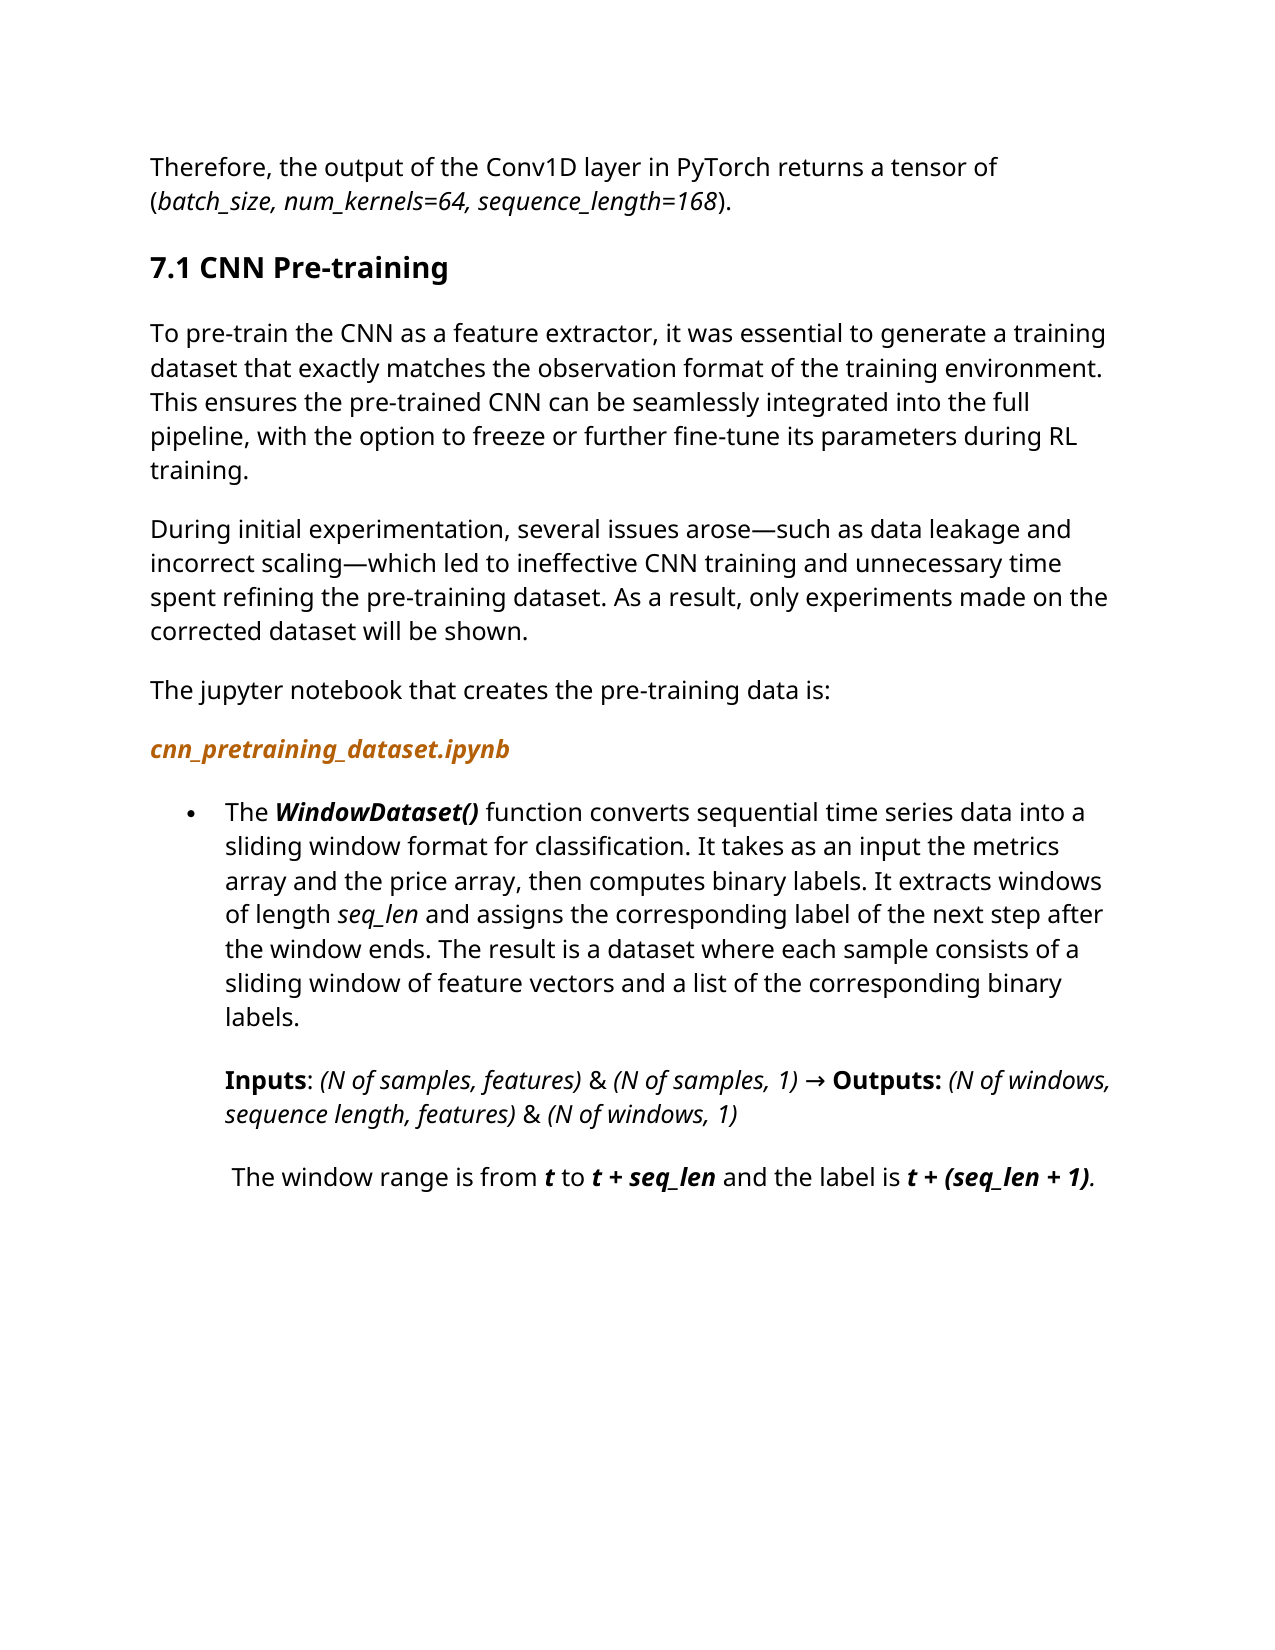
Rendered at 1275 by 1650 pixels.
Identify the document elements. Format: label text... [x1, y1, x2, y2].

text Inputs: (N of samples, features) & (N of samples, 1) → Outputs: (N of windows, sequence length, features) & (N of windows, 1) [225, 1063, 1125, 1131]
text During initial experimentation, several issues arose—such as data leakage and incorrect scaling—which led to ineffective CNN training and unnecessary time spent refining the pre-training dataset. As a result, only experiments made on the corrected dataset will be shown. [150, 511, 1125, 648]
text The jupyter notebook that creates the pre-training data is: [150, 673, 1125, 707]
text Therefore, the output of the Conv1D layer in PyTorch returns a tensor of (batch_size, num_kernels=64, sequence_length=168). [150, 150, 1125, 218]
text To pre-train the CNN as a feature extractor, it was essential to generate a training dataset that exactly matches the observation format of the training environment. This ensures the pre-trained CNN can be seamlessly integrated into the full pipeline, with the option to freeze or further fine-tune its parameters during RL training. [150, 316, 1125, 486]
text cnn_pretraining_dataset.ipynb [150, 732, 1125, 766]
text 7.1 CNN Pre-training [150, 247, 1125, 287]
text The window range is from t to t + seq_len and the label is t + (seq_len + 1). [225, 1160, 1125, 1194]
list The WindowDataset() function converts sequential time series data into a sliding window format for classification. It takes as an input the metrics array and the price array, then computes binary labels. It extracts windows of length seq_len and assigns the corresponding label of the next step after the window ends. The result is a dataset where each sample consists of a sliding window of feature vectors and a list of the corresponding binary labels. [187, 795, 1125, 1033]
